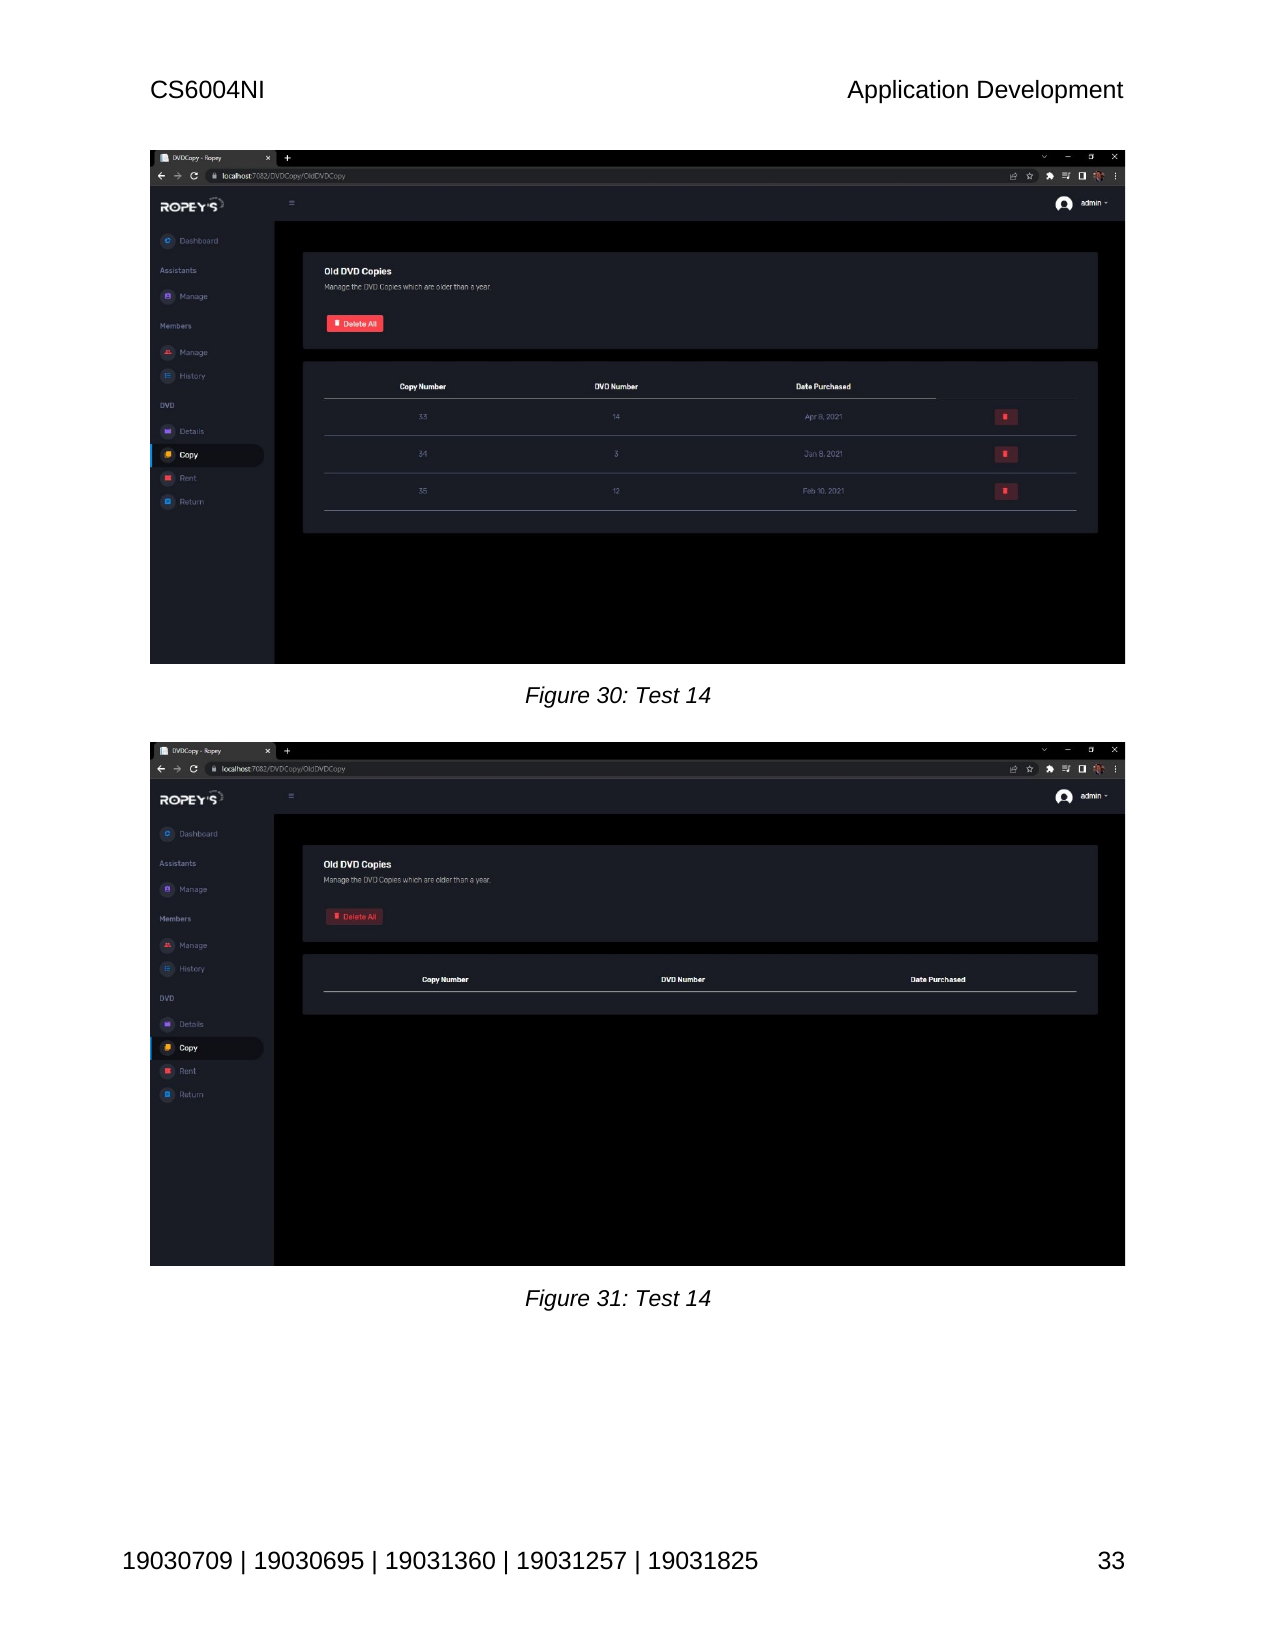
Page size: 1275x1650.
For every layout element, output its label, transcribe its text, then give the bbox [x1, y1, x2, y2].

text Figure 30: Test 14 [525, 682, 1125, 709]
picture [150, 150, 1125, 664]
text Figure 31: Test 14 [525, 1284, 1125, 1311]
picture [150, 742, 1125, 1266]
